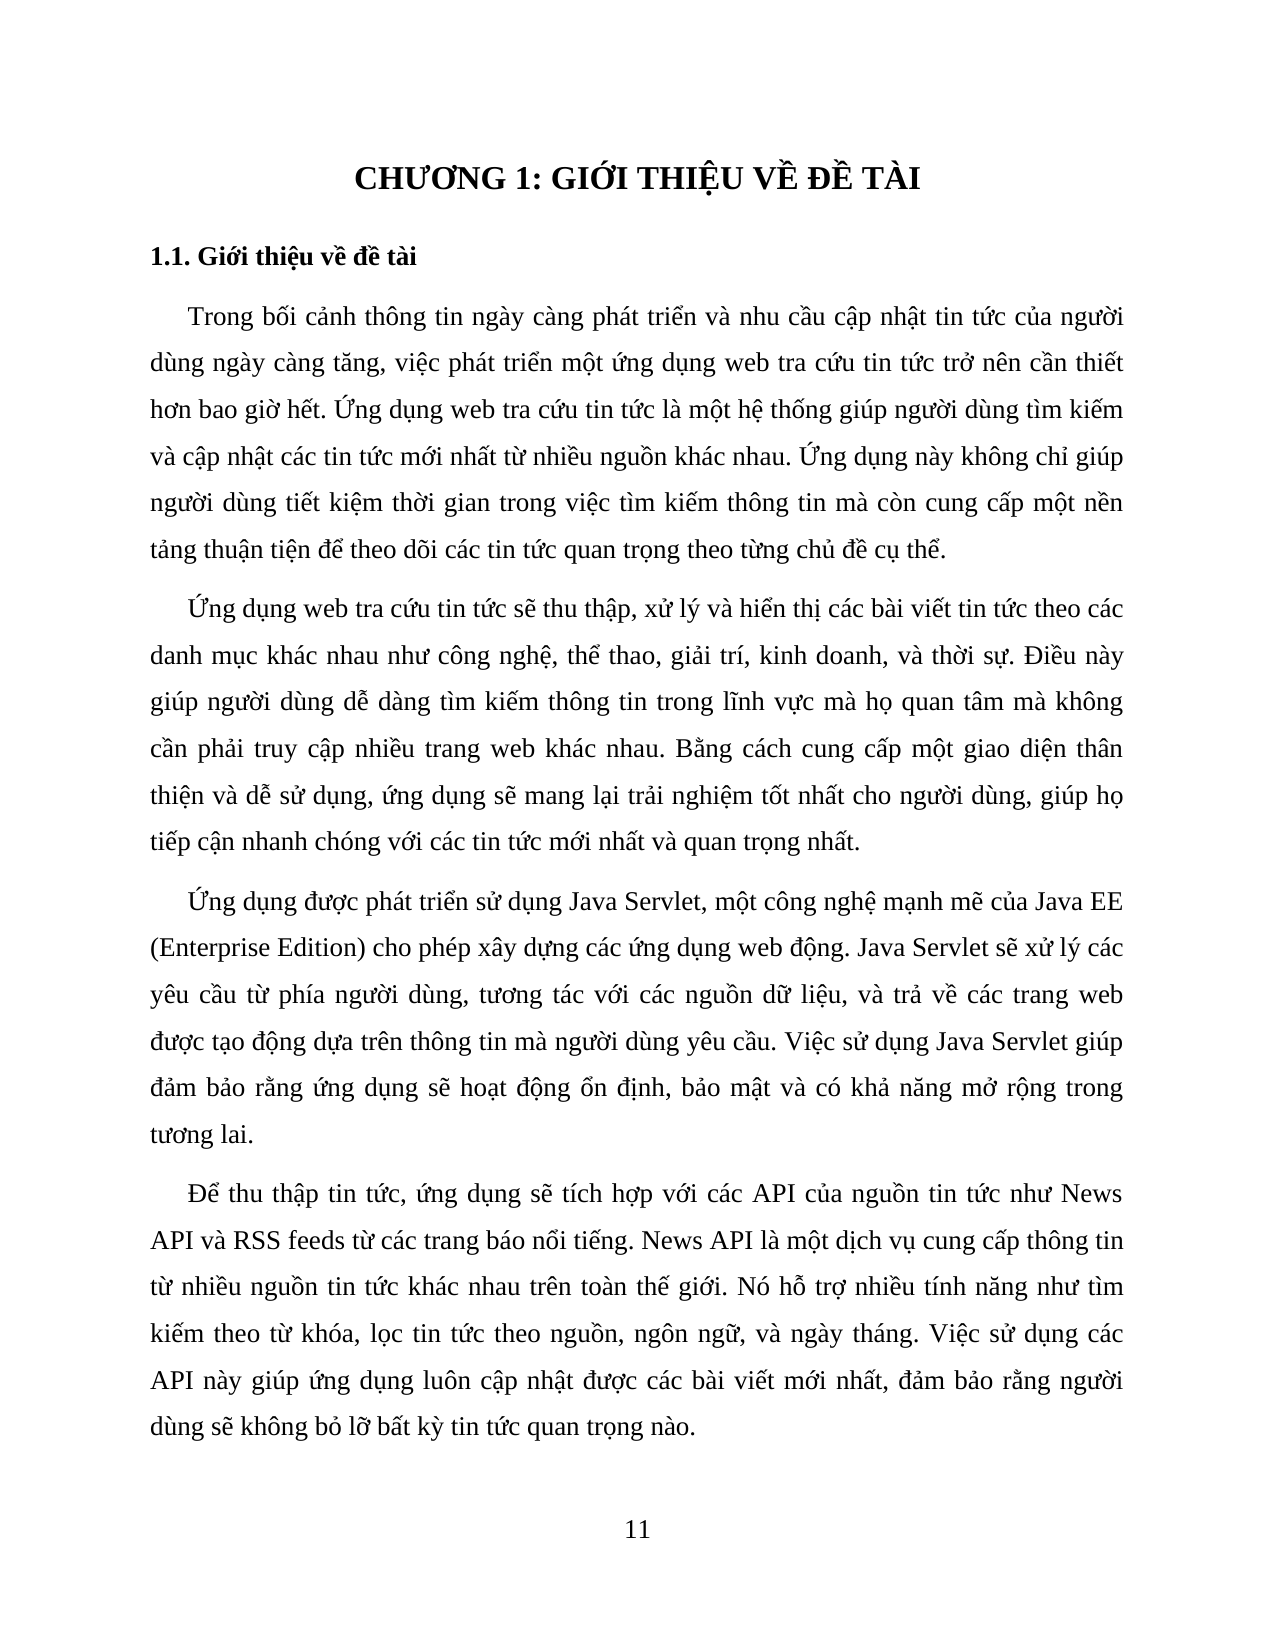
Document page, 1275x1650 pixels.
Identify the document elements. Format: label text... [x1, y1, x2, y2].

subtitle CHƯƠNG 1: GIỚI THIỆU VỀ ĐỀ TÀI [150, 158, 1125, 196]
text Để thu thập tin tức, ứng dụng sẽ tích hợp với các API của nguồn tin tức như News API và RSS feeds từ các trang báo nổi tiếng. News API là một dịch vụ cung cấp thông tin từ nhiều nguồn tin tức khác nhau trên toàn thế giới. Nó hỗ trợ nhiều tính năng như tìm kiếm theo từ khóa, lọc tin tức theo nguồn, ngôn ngữ, và ngày tháng. Việc sử dụng các API này giúp ứng dụng luôn cập nhật được các bài viết mới nhất, đảm bảo rằng người dùng sẽ không bỏ lỡ bất kỳ tin tức quan trọng nào. [150, 1177, 1125, 1442]
subtitle 1.1. Giới thiệu về đề tài [150, 240, 1125, 272]
text Trong bối cảnh thông tin ngày càng phát triển và nhu cầu cập nhật tin tức của người dùng ngày càng tăng, việc phát triển một ứng dụng web tra cứu tin tức trở nên cần thiết hơn bao giờ hết. Ứng dụng web tra cứu tin tức là một hệ thống giúp người dùng tìm kiếm và cập nhật các tin tức mới nhất từ nhiều nguồn khác nhau. Ứng dụng này không chỉ giúp người dùng tiết kiệm thời gian trong việc tìm kiếm thông tin mà còn cung cấp một nền tảng thuận tiện để theo dõi các tin tức quan trọng theo từng chủ đề cụ thể. [150, 299, 1125, 564]
text Ứng dụng được phát triển sử dụng Java Servlet, một công nghệ mạnh mẽ của Java EE (Enterprise Edition) cho phép xây dựng các ứng dụng web động. Java Servlet sẽ xử lý các yêu cầu từ phía người dùng, tương tác với các nguồn dữ liệu, và trả về các trang web được tạo động dựa trên thông tin mà người dùng yêu cầu. Việc sử dụng Java Servlet giúp đảm bảo rằng ứng dụng sẽ hoạt động ổn định, bảo mật và có khả năng mở rộng trong tương lai. [150, 884, 1125, 1149]
text Ứng dụng web tra cứu tin tức sẽ thu thập, xử lý và hiển thị các bài viết tin tức theo các danh mục khác nhau như công nghệ, thể thao, giải trí, kinh doanh, và thời sự. Điều này giúp người dùng dễ dàng tìm kiếm thông tin trong lĩnh vực mà họ quan tâm mà không cần phải truy cập nhiều trang web khác nhau. Bằng cách cung cấp một giao diện thân thiện và dễ sử dụng, ứng dụng sẽ mang lại trải nghiệm tốt nhất cho người dùng, giúp họ tiếp cận nhanh chóng với các tin tức mới nhất và quan trọng nhất. [150, 592, 1125, 857]
